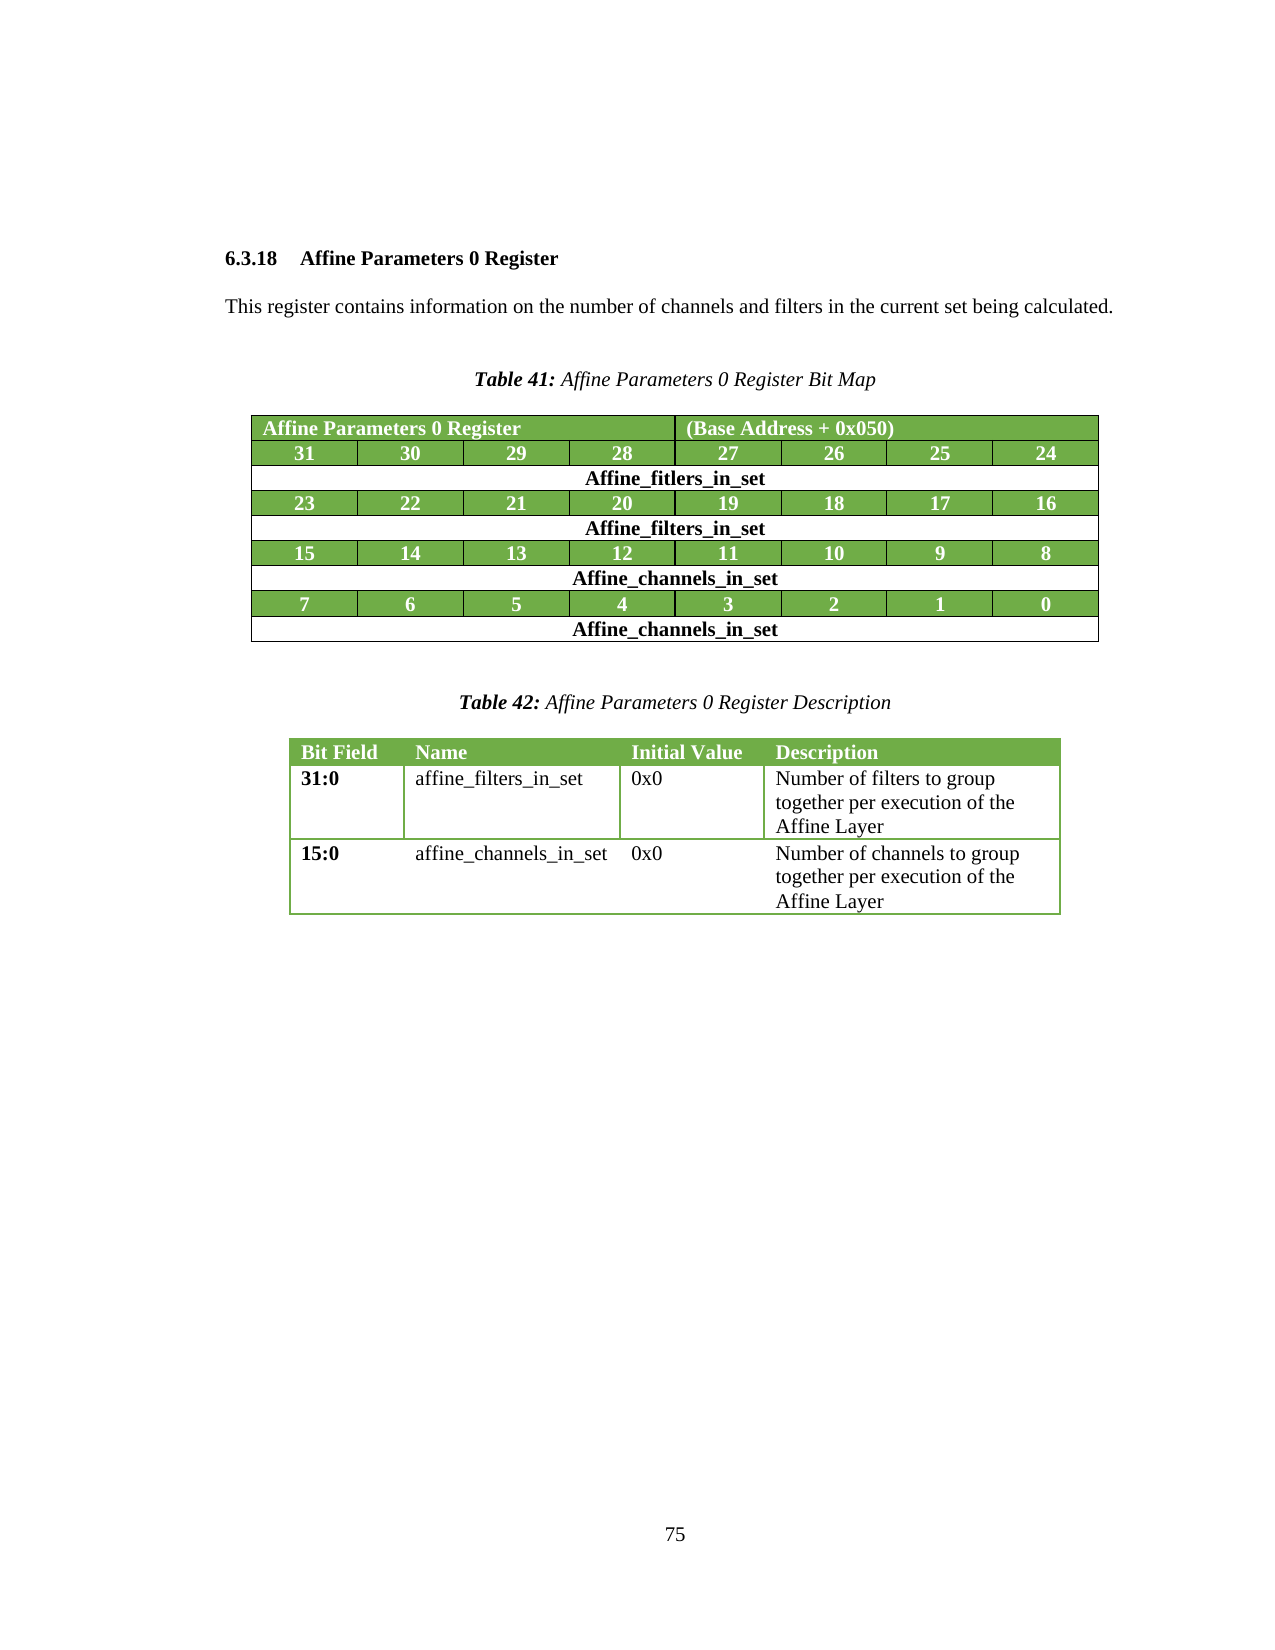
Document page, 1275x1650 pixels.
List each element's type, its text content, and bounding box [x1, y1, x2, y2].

text This register contains information on the number of channels and filters in the current set being calculated. [225, 294, 1125, 318]
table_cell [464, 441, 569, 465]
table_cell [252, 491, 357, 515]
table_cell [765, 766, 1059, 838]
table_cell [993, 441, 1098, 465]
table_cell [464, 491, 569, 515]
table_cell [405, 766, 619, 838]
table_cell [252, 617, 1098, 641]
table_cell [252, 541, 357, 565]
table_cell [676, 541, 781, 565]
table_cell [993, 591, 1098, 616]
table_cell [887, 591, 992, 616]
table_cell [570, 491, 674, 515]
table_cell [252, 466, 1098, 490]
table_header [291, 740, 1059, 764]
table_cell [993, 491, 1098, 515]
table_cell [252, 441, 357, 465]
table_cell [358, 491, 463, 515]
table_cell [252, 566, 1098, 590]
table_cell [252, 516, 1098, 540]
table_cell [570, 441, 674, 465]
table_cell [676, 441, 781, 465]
text Table 41: Affine Parameters 0 Register Bit Map [225, 367, 1125, 391]
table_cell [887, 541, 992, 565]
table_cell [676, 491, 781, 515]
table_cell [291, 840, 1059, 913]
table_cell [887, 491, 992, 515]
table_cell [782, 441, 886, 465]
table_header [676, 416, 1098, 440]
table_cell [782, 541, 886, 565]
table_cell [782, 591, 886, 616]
list Affine Parameters 0 Register [225, 246, 1125, 270]
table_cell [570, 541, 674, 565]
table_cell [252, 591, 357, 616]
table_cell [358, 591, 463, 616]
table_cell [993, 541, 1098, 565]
text Table 42: Affine Parameters 0 Register Description [225, 690, 1125, 714]
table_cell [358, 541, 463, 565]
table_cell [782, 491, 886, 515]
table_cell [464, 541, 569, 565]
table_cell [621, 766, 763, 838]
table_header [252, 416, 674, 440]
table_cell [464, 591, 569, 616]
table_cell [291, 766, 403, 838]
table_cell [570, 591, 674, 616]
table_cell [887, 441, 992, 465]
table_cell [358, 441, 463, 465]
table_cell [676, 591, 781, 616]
